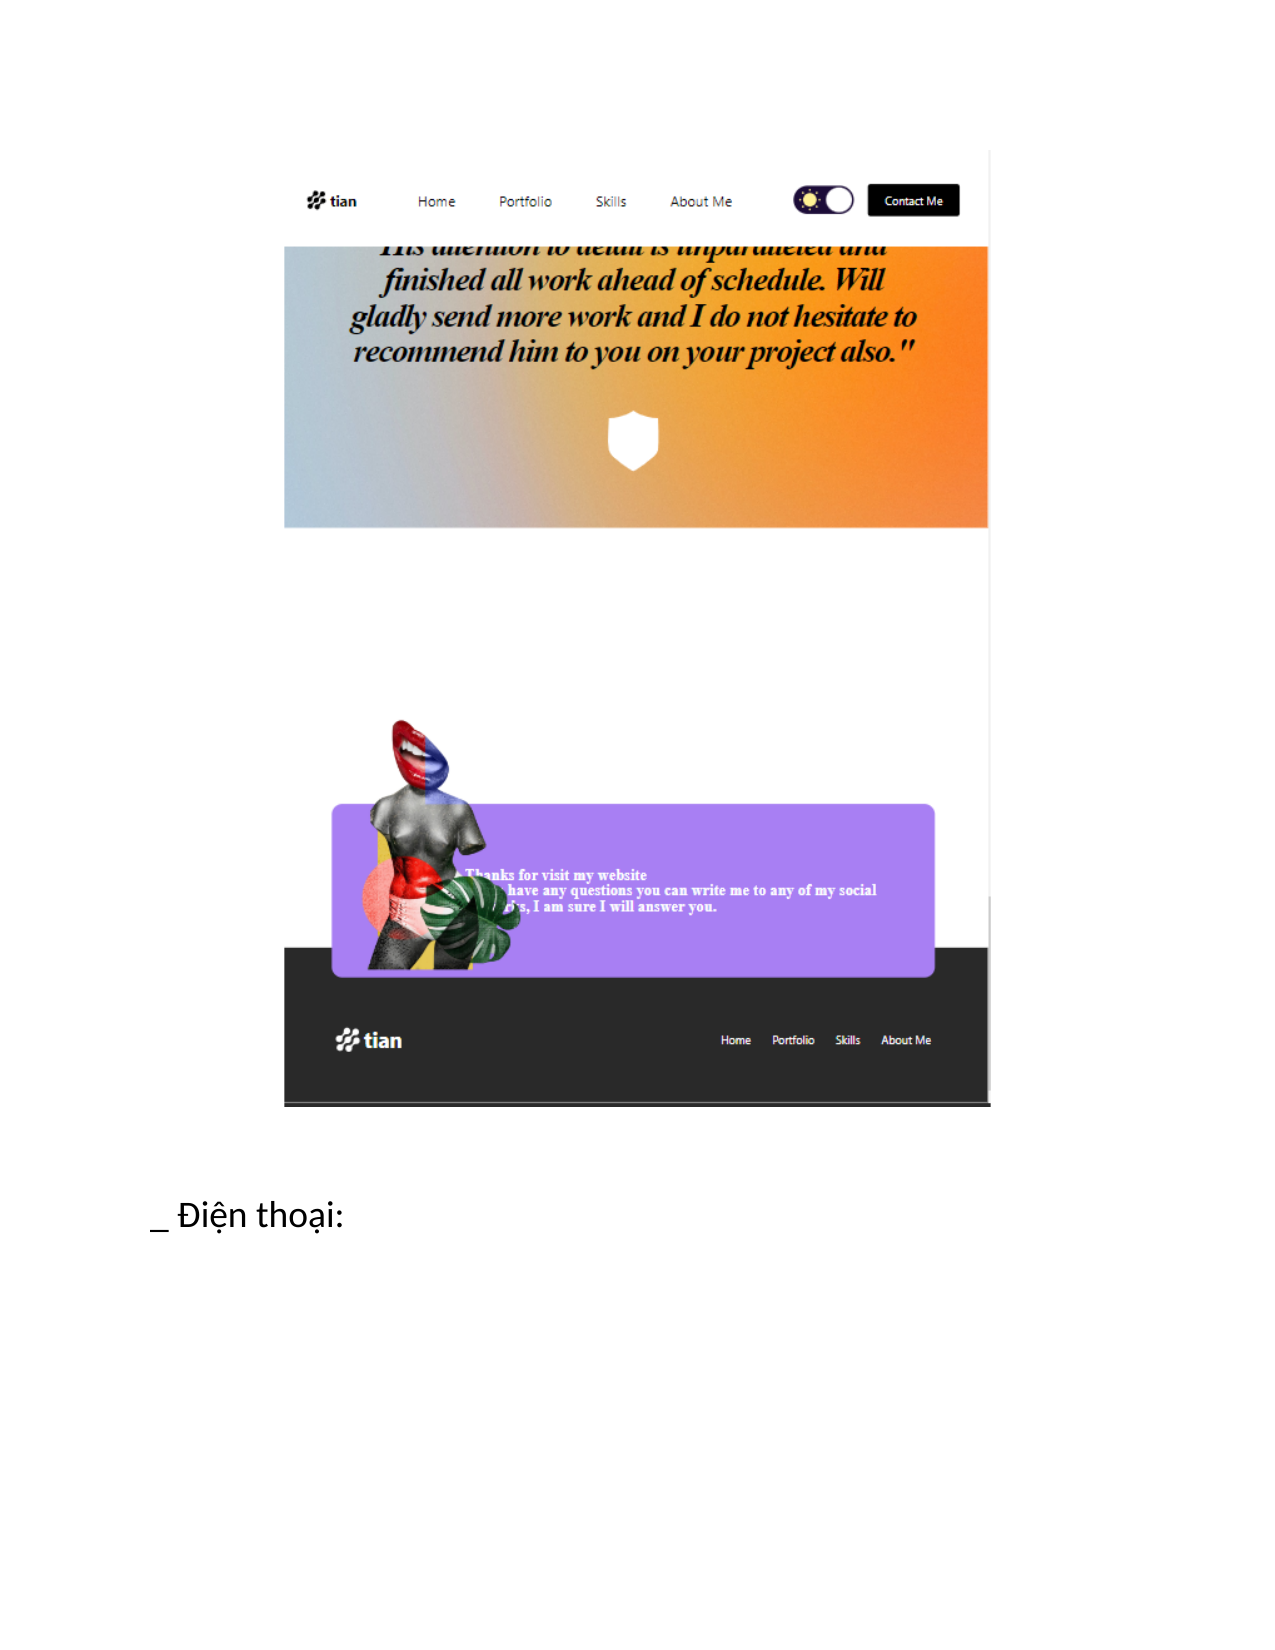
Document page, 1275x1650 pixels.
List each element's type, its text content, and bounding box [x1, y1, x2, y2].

text _ Điện thoại: [150, 1191, 1125, 1237]
picture [284, 150, 991, 1107]
